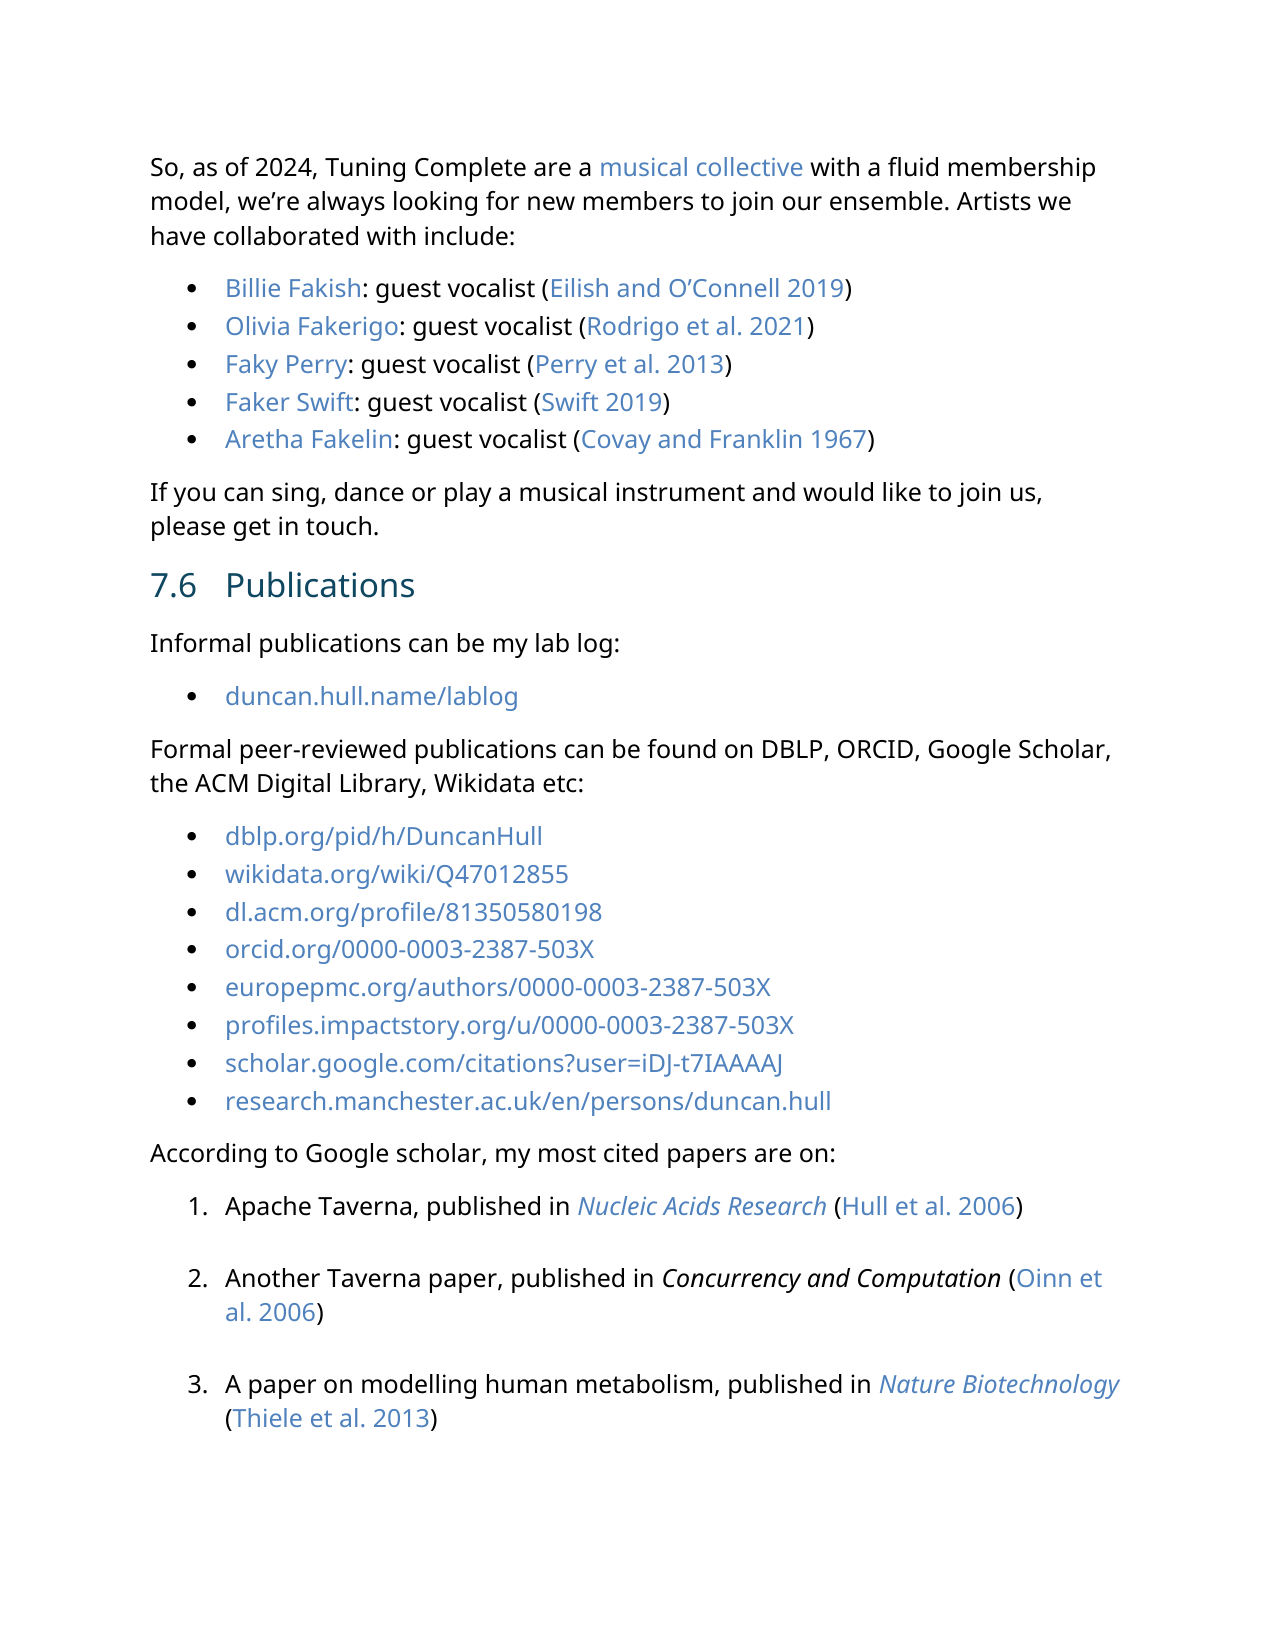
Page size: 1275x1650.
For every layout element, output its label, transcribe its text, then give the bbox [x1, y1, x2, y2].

list Faky Perry: guest vocalist (Perry et al. 2013) [187, 347, 1125, 381]
list profiles.impactstory.org/u/0000-0003-2387-503X [187, 1008, 1125, 1042]
list scholar.google.com/citations?user=iDJ-t7IAAAAJ [187, 1045, 1125, 1079]
list duncan.hull.name/lablog [187, 679, 1125, 713]
list orcid.org/0000-0003-2387-503X [187, 932, 1125, 966]
list Another Taverna paper, published in Concurrency and Computation (Oinn et al. 2006) [187, 1261, 1125, 1363]
text According to Google scholar, my most cited papers are on: [150, 1136, 1125, 1170]
text Formal peer-reviewed publications can be found on DBLP, ORCID, Google Scholar, the ACM Digital Library, Wikidata etc: [150, 732, 1125, 800]
list Apache Taverna, published in Nucleic Acids Research (Hull et al. 2006) [187, 1189, 1125, 1257]
list research.manchester.ac.uk/en/persons/duncan.hull [187, 1083, 1125, 1117]
subtitle 7.6 Publications [150, 562, 1125, 607]
list Olivia Fakerigo: guest vocalist (Rodrigo et al. 2021) [187, 309, 1125, 343]
list europepmc.org/authors/0000-0003-2387-503X [187, 970, 1125, 1004]
text If you can sing, dance or play a musical instrument and would like to join us, please get in touch. [150, 475, 1125, 543]
text So, as of 2024, Tuning Complete are a musical collective with a fluid membership model, we’re always looking for new members to join our ensemble. Artists we have collaborated with include: [150, 150, 1125, 252]
list wikidata.org/wiki/Q47012855 [187, 856, 1125, 890]
list Faker Swift: guest vocalist (Swift 2019) [187, 384, 1125, 418]
list dblp.org/pid/h/DuncanHull [187, 818, 1125, 853]
text Informal publications can be my lab log: [150, 626, 1125, 660]
list A paper on modelling human metabolism, published in Nature Biotechnology (Thiele et al. 2013) [187, 1367, 1125, 1435]
list dl.acm.org/profile/81350580198 [187, 894, 1125, 928]
list Aretha Fakelin: guest vocalist (Covay and Franklin 1967) [187, 422, 1125, 456]
list Billie Fakish: guest vocalist (Eilish and O’Connell 2019) [187, 271, 1125, 305]
